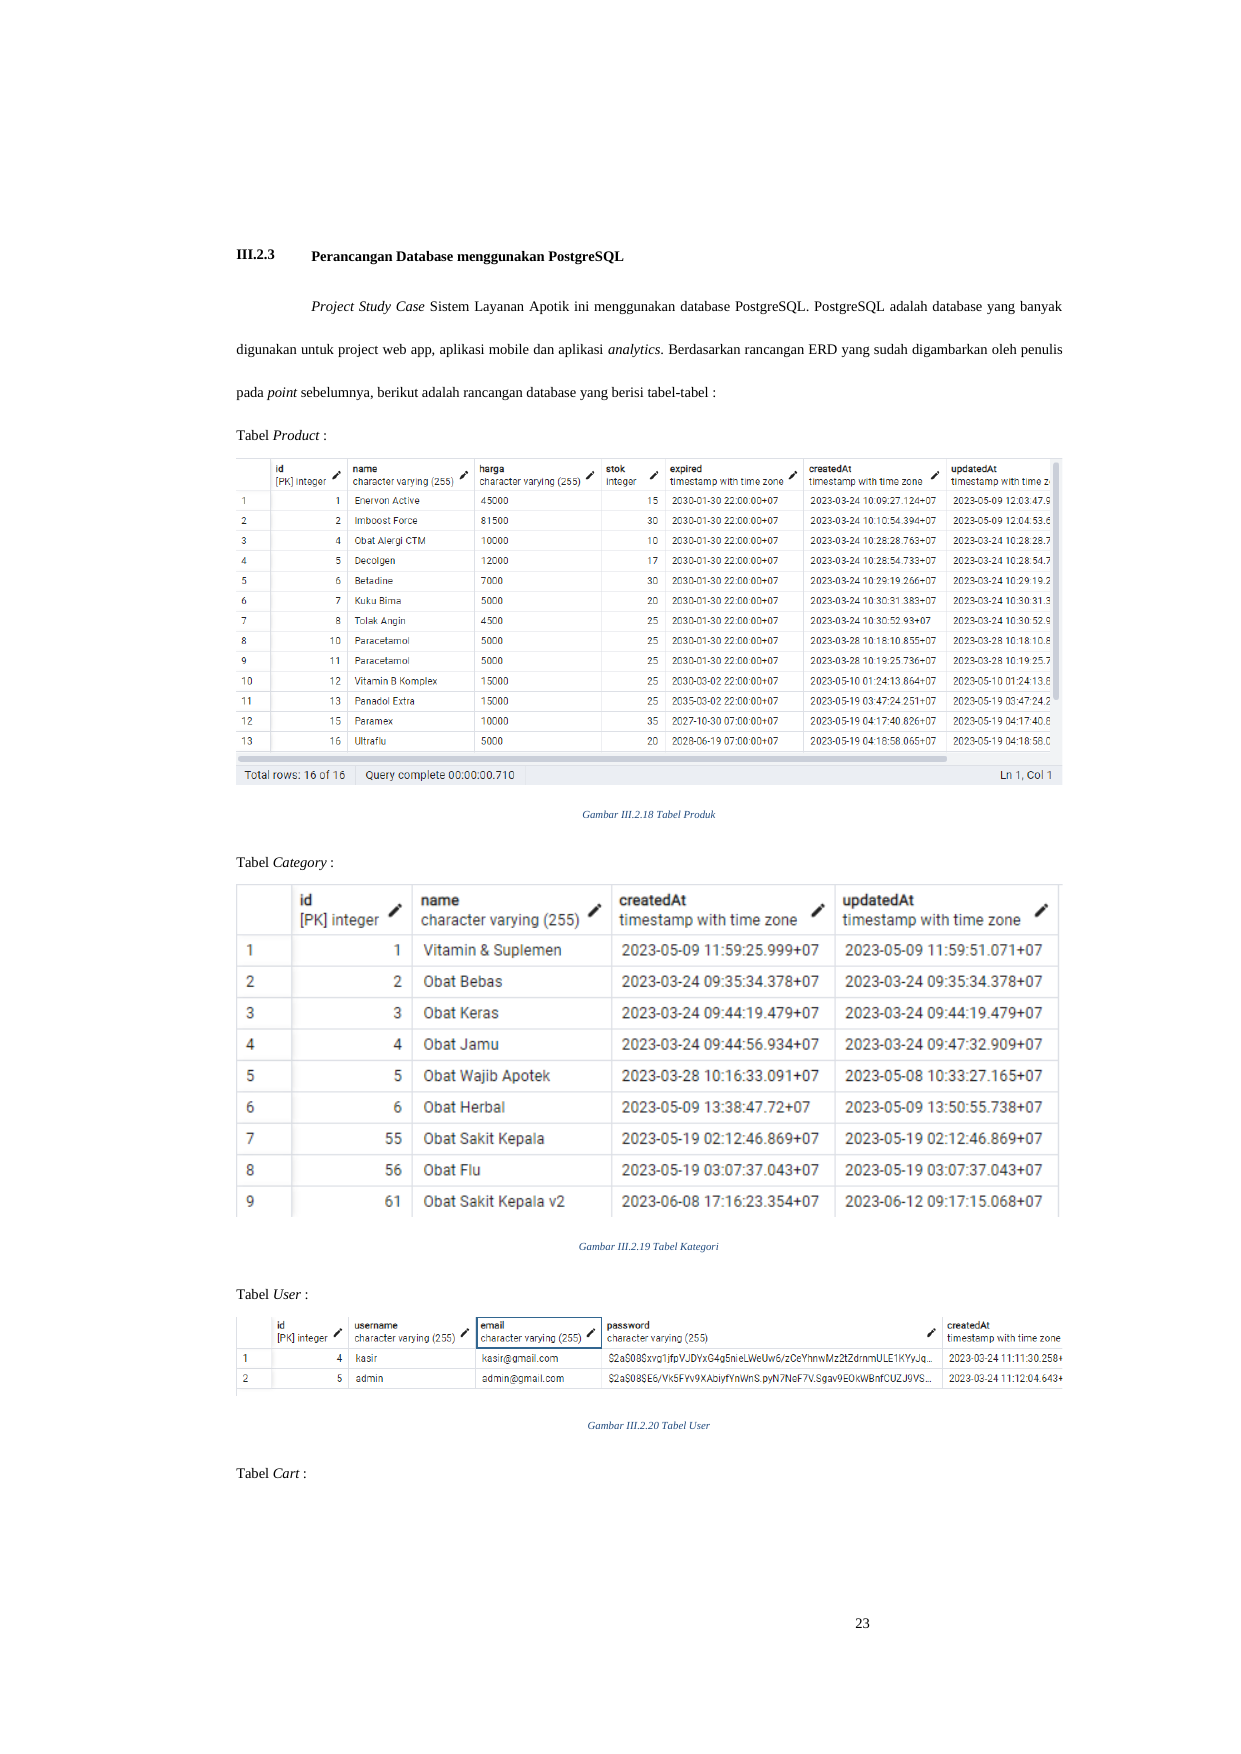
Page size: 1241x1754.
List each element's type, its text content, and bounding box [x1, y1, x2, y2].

text Tabel User : [236, 1274, 1063, 1303]
text Project Study Case Sistem Layanan Apotik ini menggunakan database PostgreSQL. PostgreSQL adalah database yang banyak digunakan untuk project web app, aplikasi mobile dan aplikasi analytics. Berdasarkan rancangan ERD yang sudah digambarkan oleh penulis pada point sebelumnya, berikut adalah rancangan database yang berisi tabel-tabel : [236, 286, 1063, 401]
text Tabel Cart : [236, 1453, 1063, 1482]
picture [236, 1317, 1063, 1396]
text Tabel Product : [236, 415, 1063, 444]
subtitle Perancangan Database menggunakan PostgreSQL [236, 236, 1063, 265]
picture [236, 458, 1063, 785]
picture [236, 884, 1063, 1217]
text Tabel Category : [236, 841, 1063, 870]
